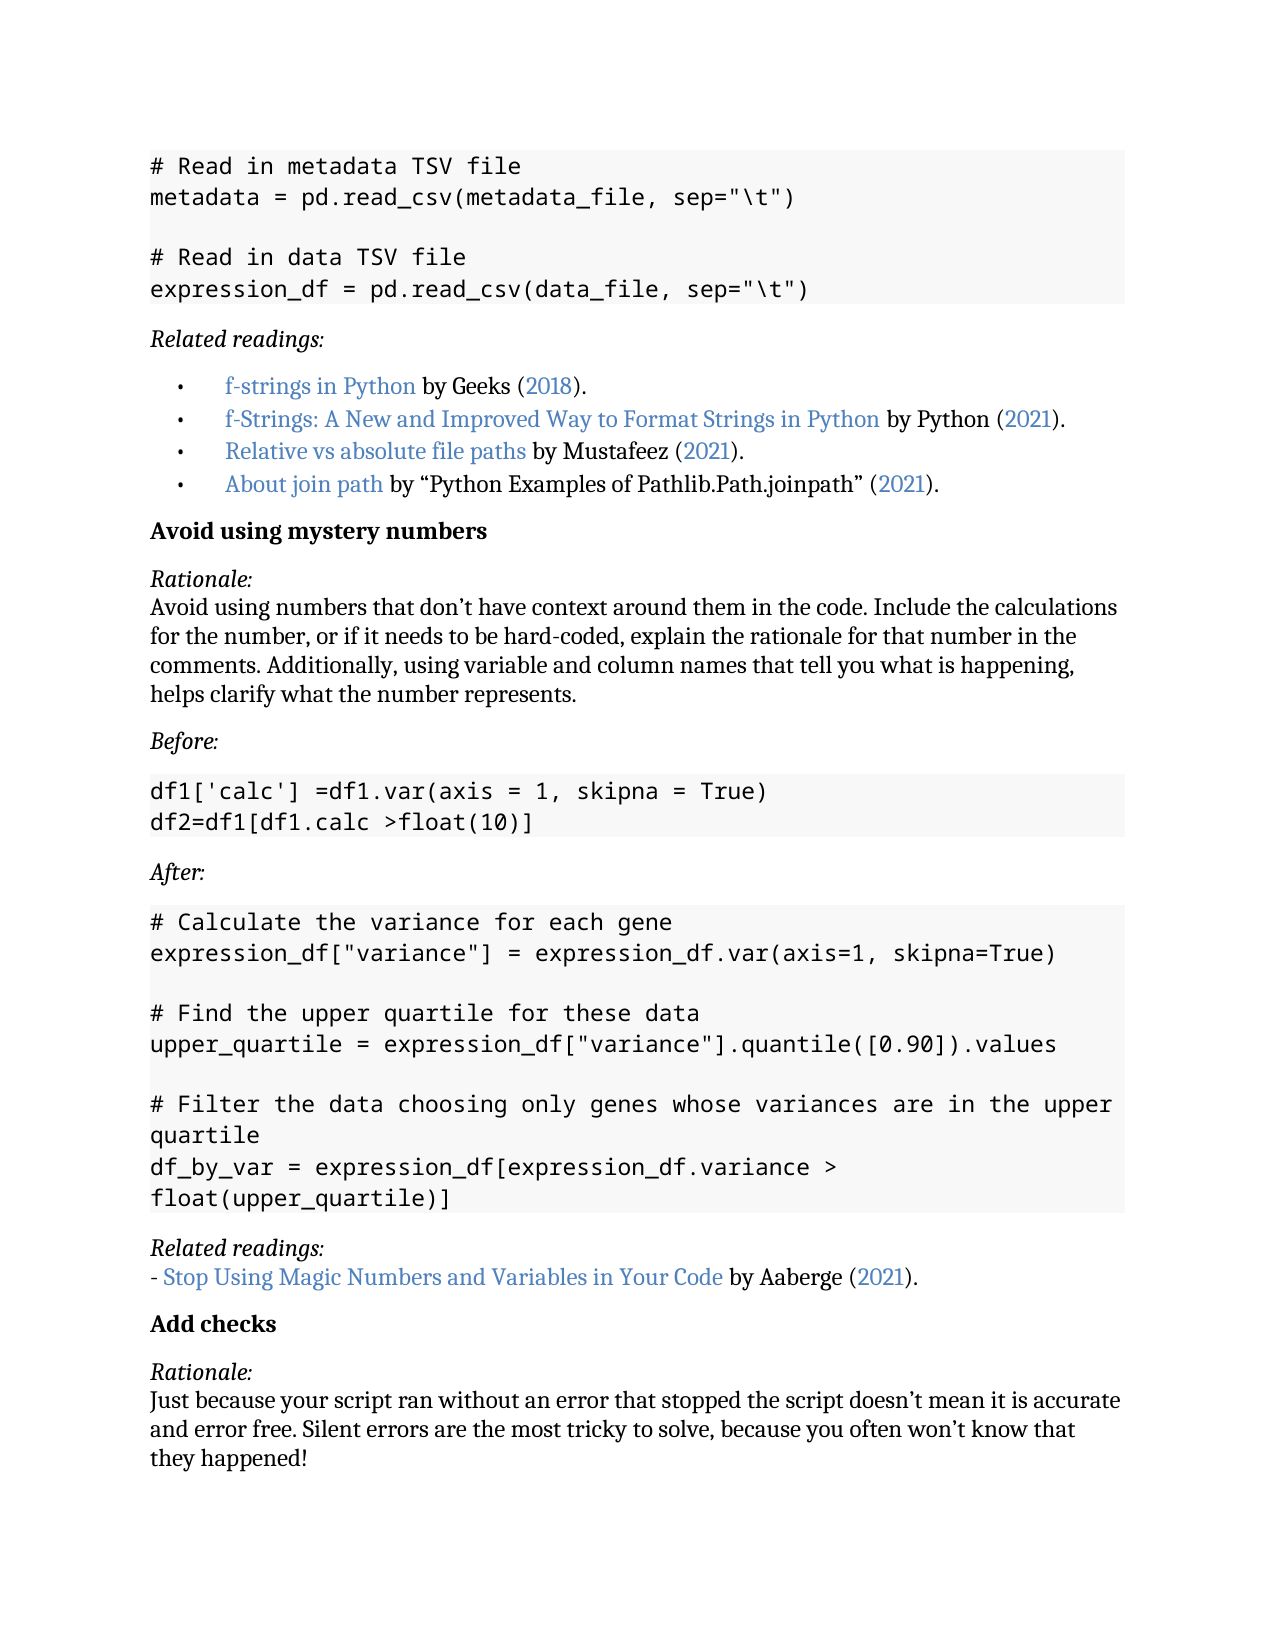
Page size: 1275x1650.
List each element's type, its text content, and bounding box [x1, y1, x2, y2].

text Before: [150, 727, 1125, 756]
text Related readings: [150, 324, 1125, 353]
list f-Strings: A New and Improved Way to Format Strings in Python by Python (2021). [175, 404, 1125, 433]
list Relative vs absolute file paths by Mustafeez (2021). [175, 437, 1125, 466]
text df1['calc'] =df1.var(axis = 1, skipna = True) df2=df1[df1.calc >float(10)] [150, 774, 1125, 837]
list About join path by “Python Examples of Pathlib.Path.joinpath” (2021). [175, 469, 1125, 498]
text Avoid using mystery numbers [150, 517, 1125, 546]
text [150, 150, 1125, 304]
text Related readings: - Stop Using Magic Numbers and Variables in Your Code by Aaberge (2021). [150, 1234, 1125, 1291]
list f-strings in Python by Geeks (2018). [175, 372, 1125, 401]
text After: [150, 858, 1125, 887]
text Rationale: Just because your script ran without an error that stopped the script doesn’t mean it is accurate and error free. Silent errors are the most tricky to solve, because you often won’t know that they happened! [150, 1357, 1125, 1472]
text Add checks [150, 1310, 1125, 1339]
text Rationale: Avoid using numbers that don’t have context around them in the code. Include the calculations for the number, or if it needs to be hard-coded, explain the rationale for that number in the comments. Additionally, using variable and column names that tell you what is happening, helps clarify what the number represents. [150, 564, 1125, 708]
text # Calculate the variance for each gene expression_df["variance"] = expression_df.var(axis=1, skipna=True) # Find the upper quartile for these data upper_quartile = expression_df["variance"].quantile([0.90]).values # Filter the data choosing only genes whose variances are in the upper quartile df_by_var = expression_df[expression_df.variance > float(upper_quartile)] [150, 905, 1125, 1213]
